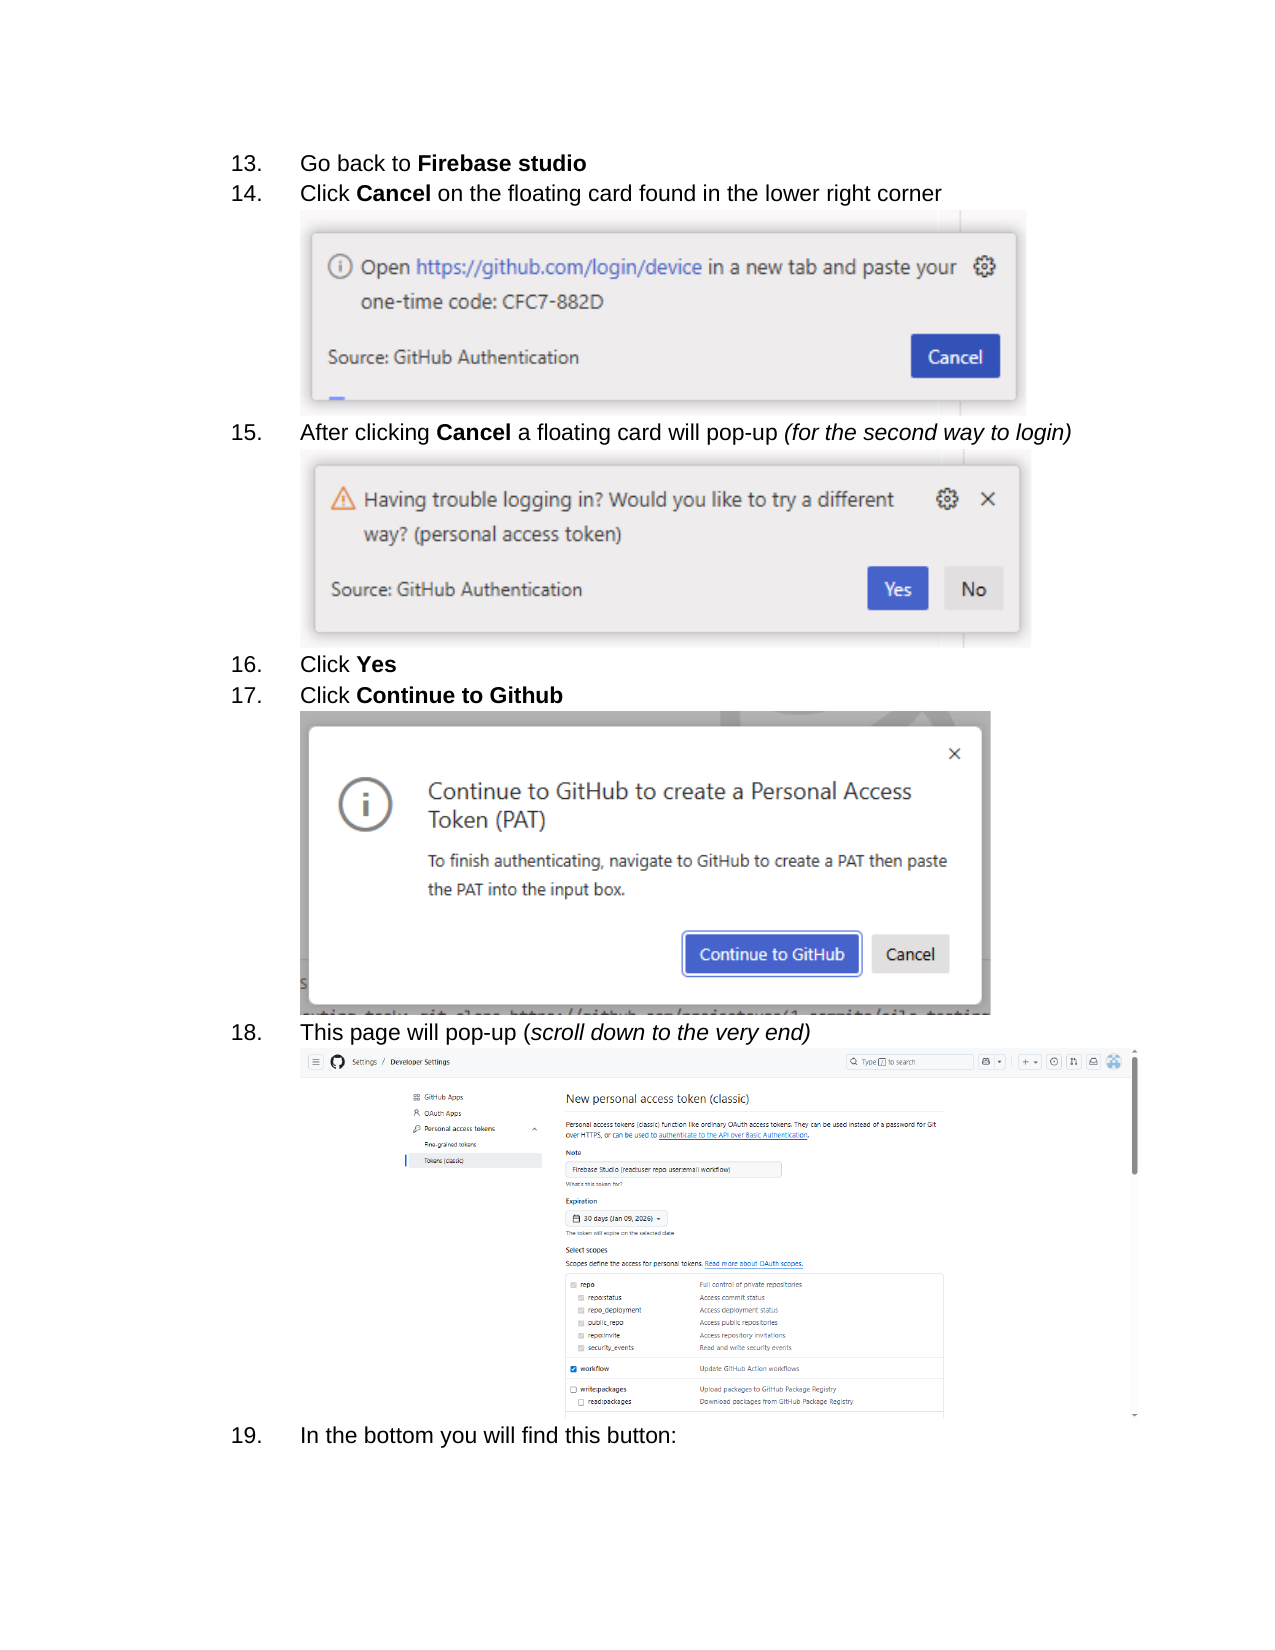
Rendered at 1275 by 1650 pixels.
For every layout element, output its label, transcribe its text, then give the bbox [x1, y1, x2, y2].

picture [300, 1048, 1139, 1419]
list Go back to Firebase studio [262, 150, 1125, 176]
list Click Yes [262, 651, 1125, 678]
picture [300, 711, 991, 1015]
picture [300, 210, 1027, 416]
picture [300, 449, 1032, 648]
list This page will pop-up (scroll down to the very end) [262, 1018, 1125, 1045]
list In the bottom you will find this button: [262, 1422, 1125, 1448]
list After clicking Cancel a floating card will pop-up (for the second way to login) [262, 419, 1125, 445]
